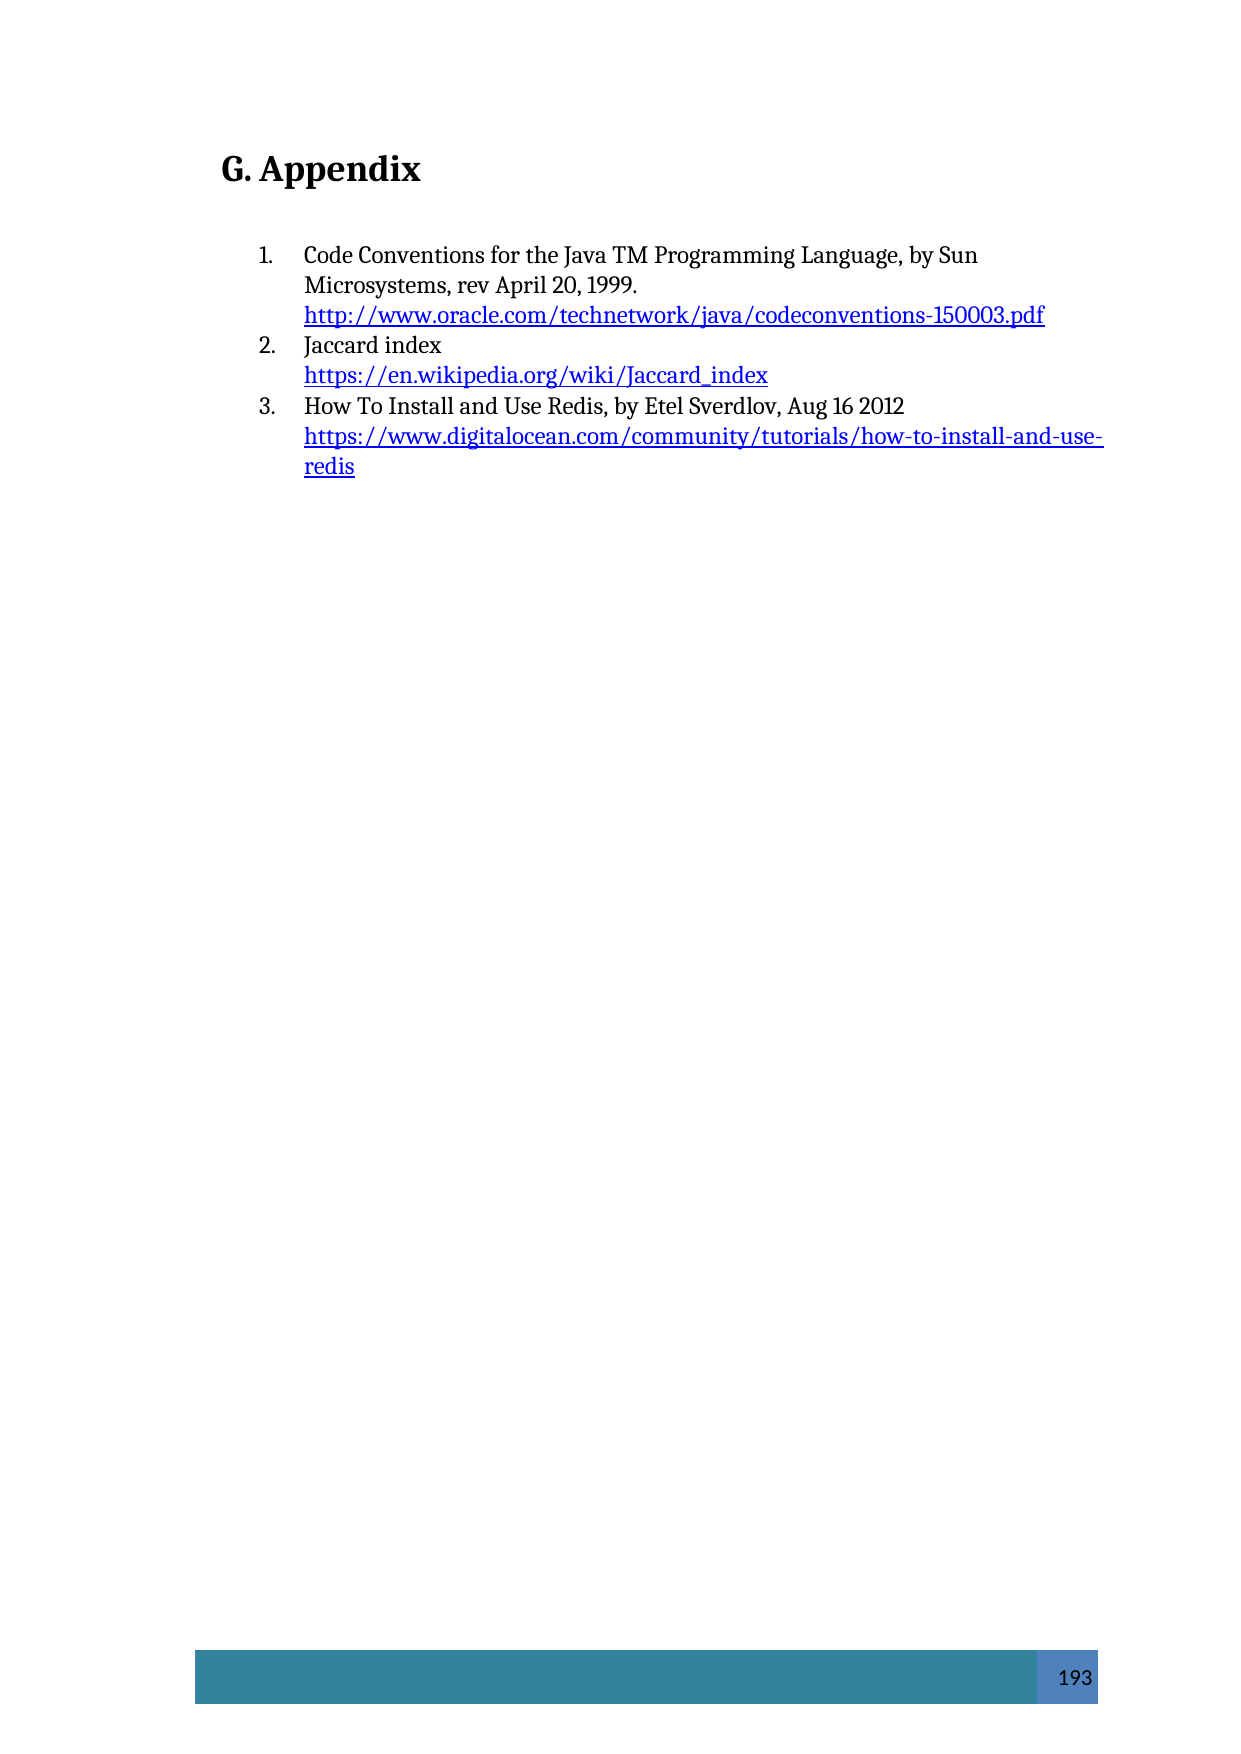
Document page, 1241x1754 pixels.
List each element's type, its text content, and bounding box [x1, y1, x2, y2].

list Jaccard index [259, 331, 1122, 360]
list Code Conventions for the Java TM Programming Language, by Sun Microsystems, rev April 20, 1999. http://www.oracle.com/technetwork/java/codeconventions-150003.pdf [259, 241, 1122, 330]
subtitle Appendix [221, 148, 1122, 191]
list How To Install and Use Redis, by Etel Sverdlov, Aug 16 2012 https://www.digitalocean.com/community/tutorials/how-to-install-and-use-redis [259, 392, 1122, 481]
list https://en.wikipedia.org/wiki/Jaccard_index [304, 361, 1122, 390]
